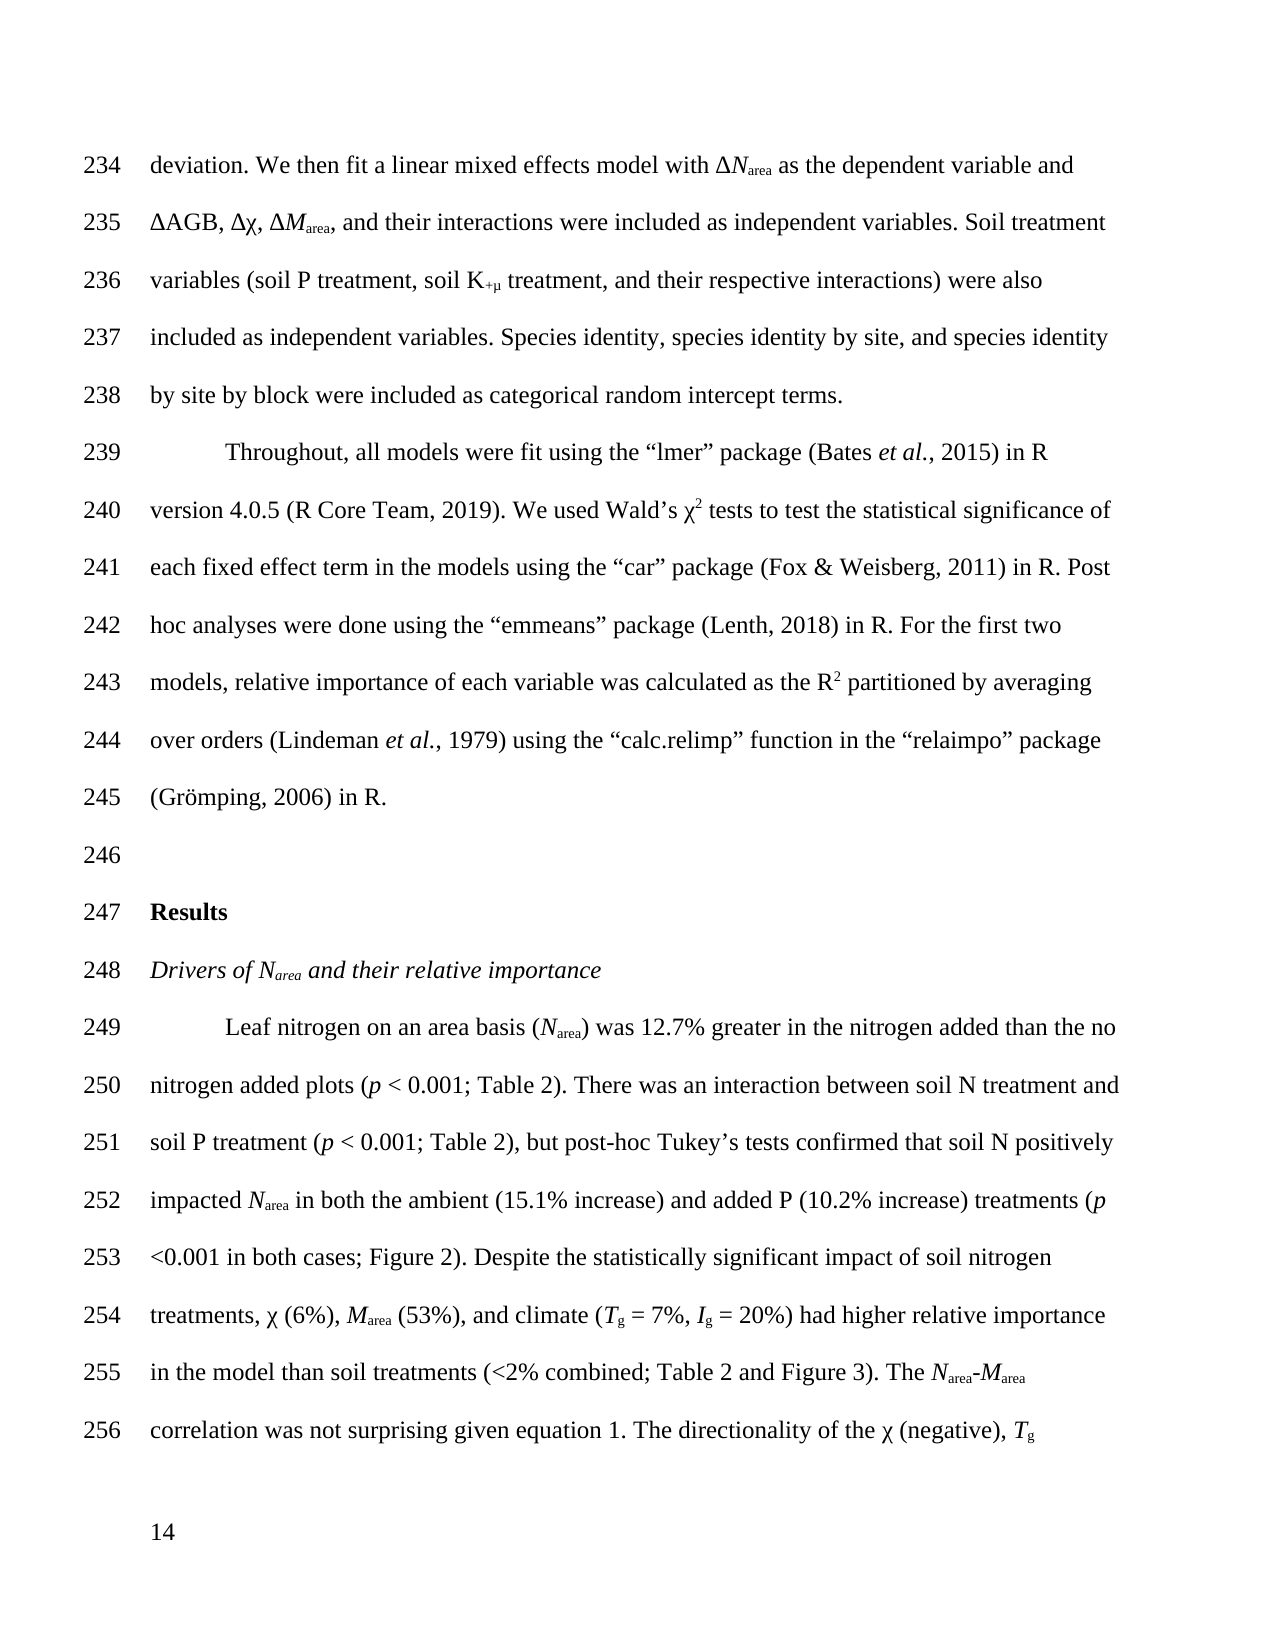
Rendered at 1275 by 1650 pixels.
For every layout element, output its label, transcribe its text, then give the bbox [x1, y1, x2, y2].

text Results [150, 897, 1125, 926]
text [150, 1012, 1125, 1444]
text Throughout, all models were fit using the “lmer” package (Bates et al., 2015) in R version 4.0.5 (R Core Team, 2019). We used Wald’s χ2 tests to test the statistical significance of each fixed effect term in the models using the “car” package (Fox & Weisberg, 2011) in R. Post hoc analyses were done using the “emmeans” package (Lenth, 2018) in R. For the first two models, relative importance of each variable was calculated as the R2 partitioned by averaging over orders (Lindeman et al., 1979) using the “calc.relimp” function in the “relaimpo” package (Grömping, 2006) in R. [150, 437, 1125, 811]
text Drivers of Narea and their relative importance [150, 955, 1125, 984]
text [150, 150, 1125, 409]
